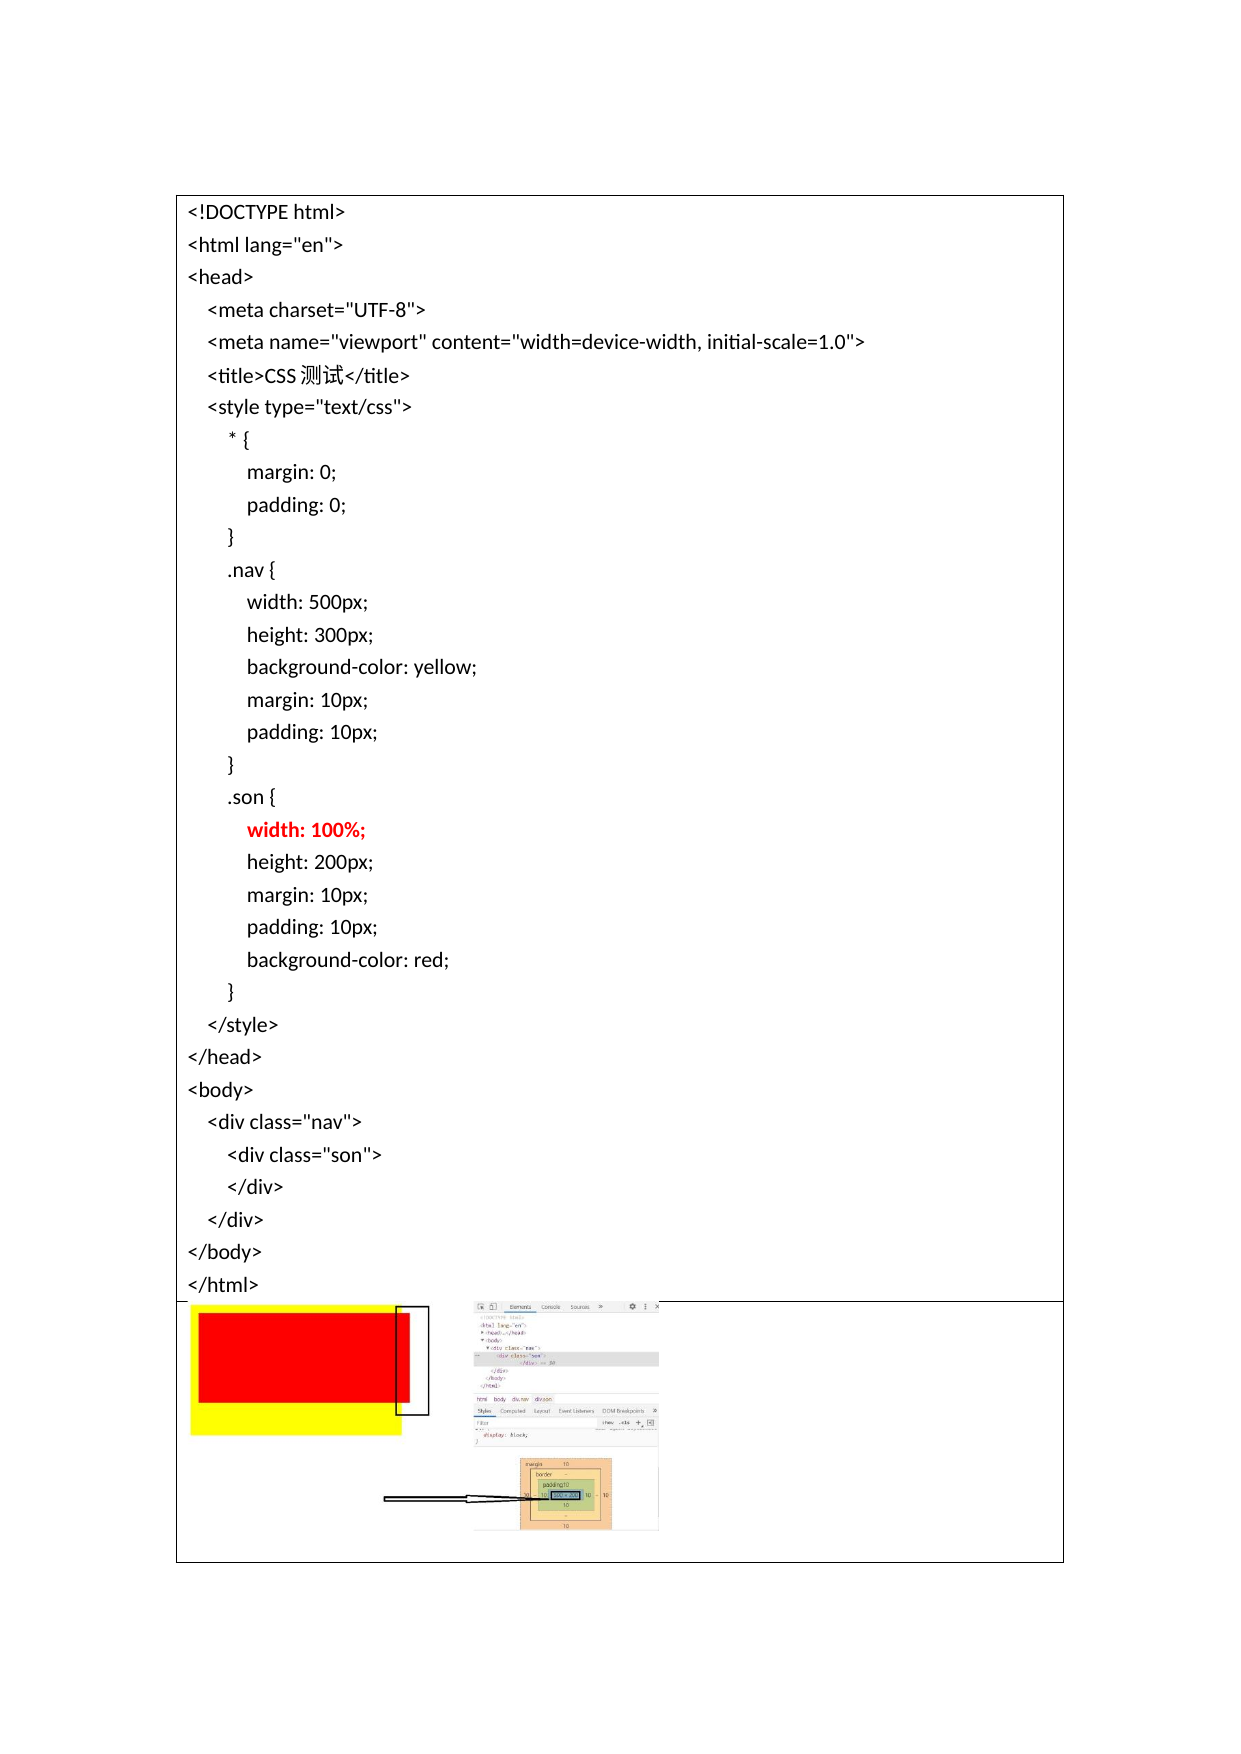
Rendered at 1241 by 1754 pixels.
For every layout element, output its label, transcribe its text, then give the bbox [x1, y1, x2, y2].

table_cell [177, 1302, 1063, 1562]
picture [187, 1301, 659, 1531]
table_header <!DOCTYPE html> <html lang="en"> <head> <meta charset="UTF-8"> <meta name="viewport" content="width=device-width, initial-scale=1.0"> <title>CSS测试</title> <style type="text/css"> * { margin: 0; padding: 0; } .nav { width: 500px; height: 300px; background-color: yellow; margin: 10px; padding: 10px; } .son { width: 100%; height: 200px; margin: 10px; padding: 10px; background-color: red; } </style> </head> <body> <div class="nav"> <div class="son"> </div> </div> </body> </html> [177, 196, 1063, 1301]
